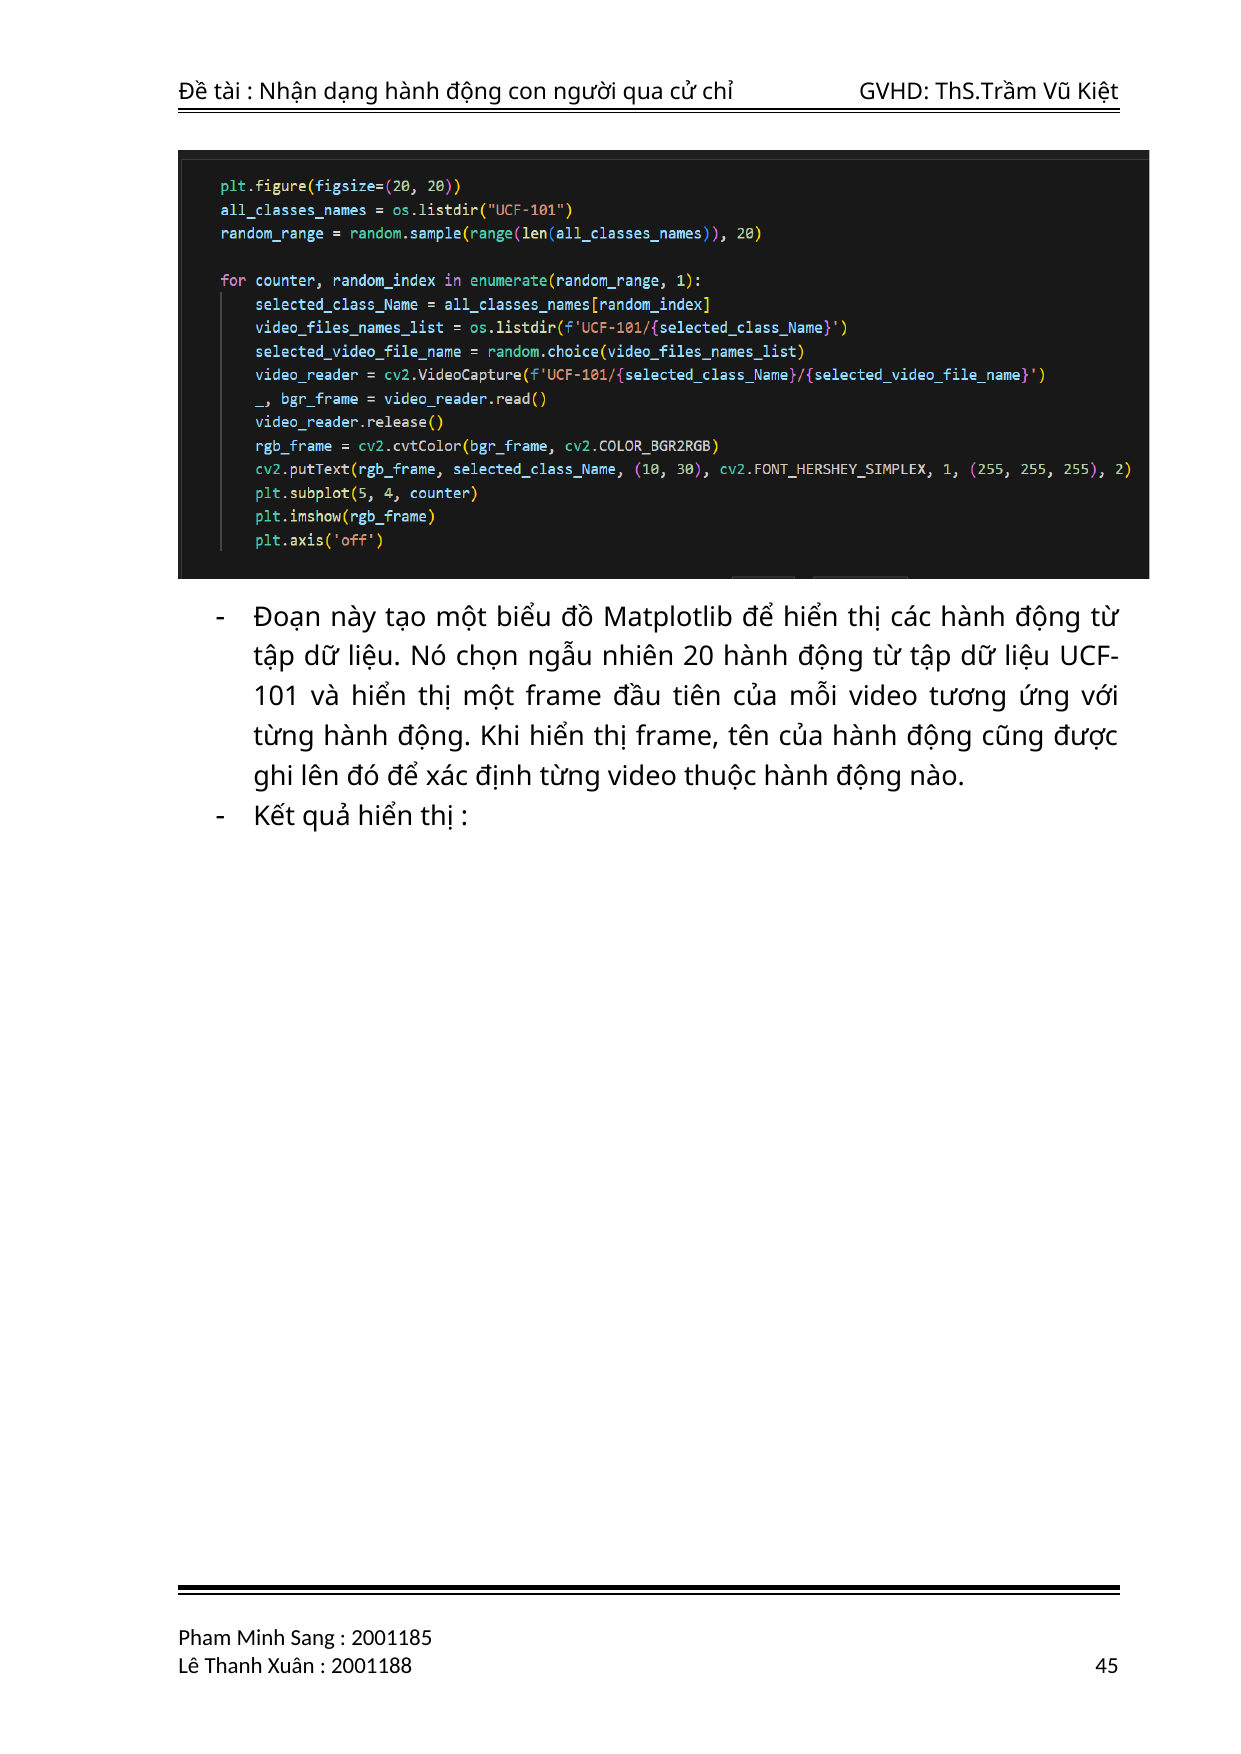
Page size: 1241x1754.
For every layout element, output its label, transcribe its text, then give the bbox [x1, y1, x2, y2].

picture [178, 150, 1150, 579]
list Đoạn này tạo một biểu đồ Matplotlib để hiển thị các hành động từ tập dữ liệu. Nó chọn ngẫu nhiên 20 hành động từ tập dữ liệu UCF-101 và hiển thị một frame đầu tiên của mỗi video tương ứng với từng hành động. Khi hiển thị frame, tên của hành động cũng được ghi lên đó để xác định từng video thuộc hành động nào. [216, 597, 1120, 793]
list Kết quả hiển thị : [216, 796, 1120, 833]
